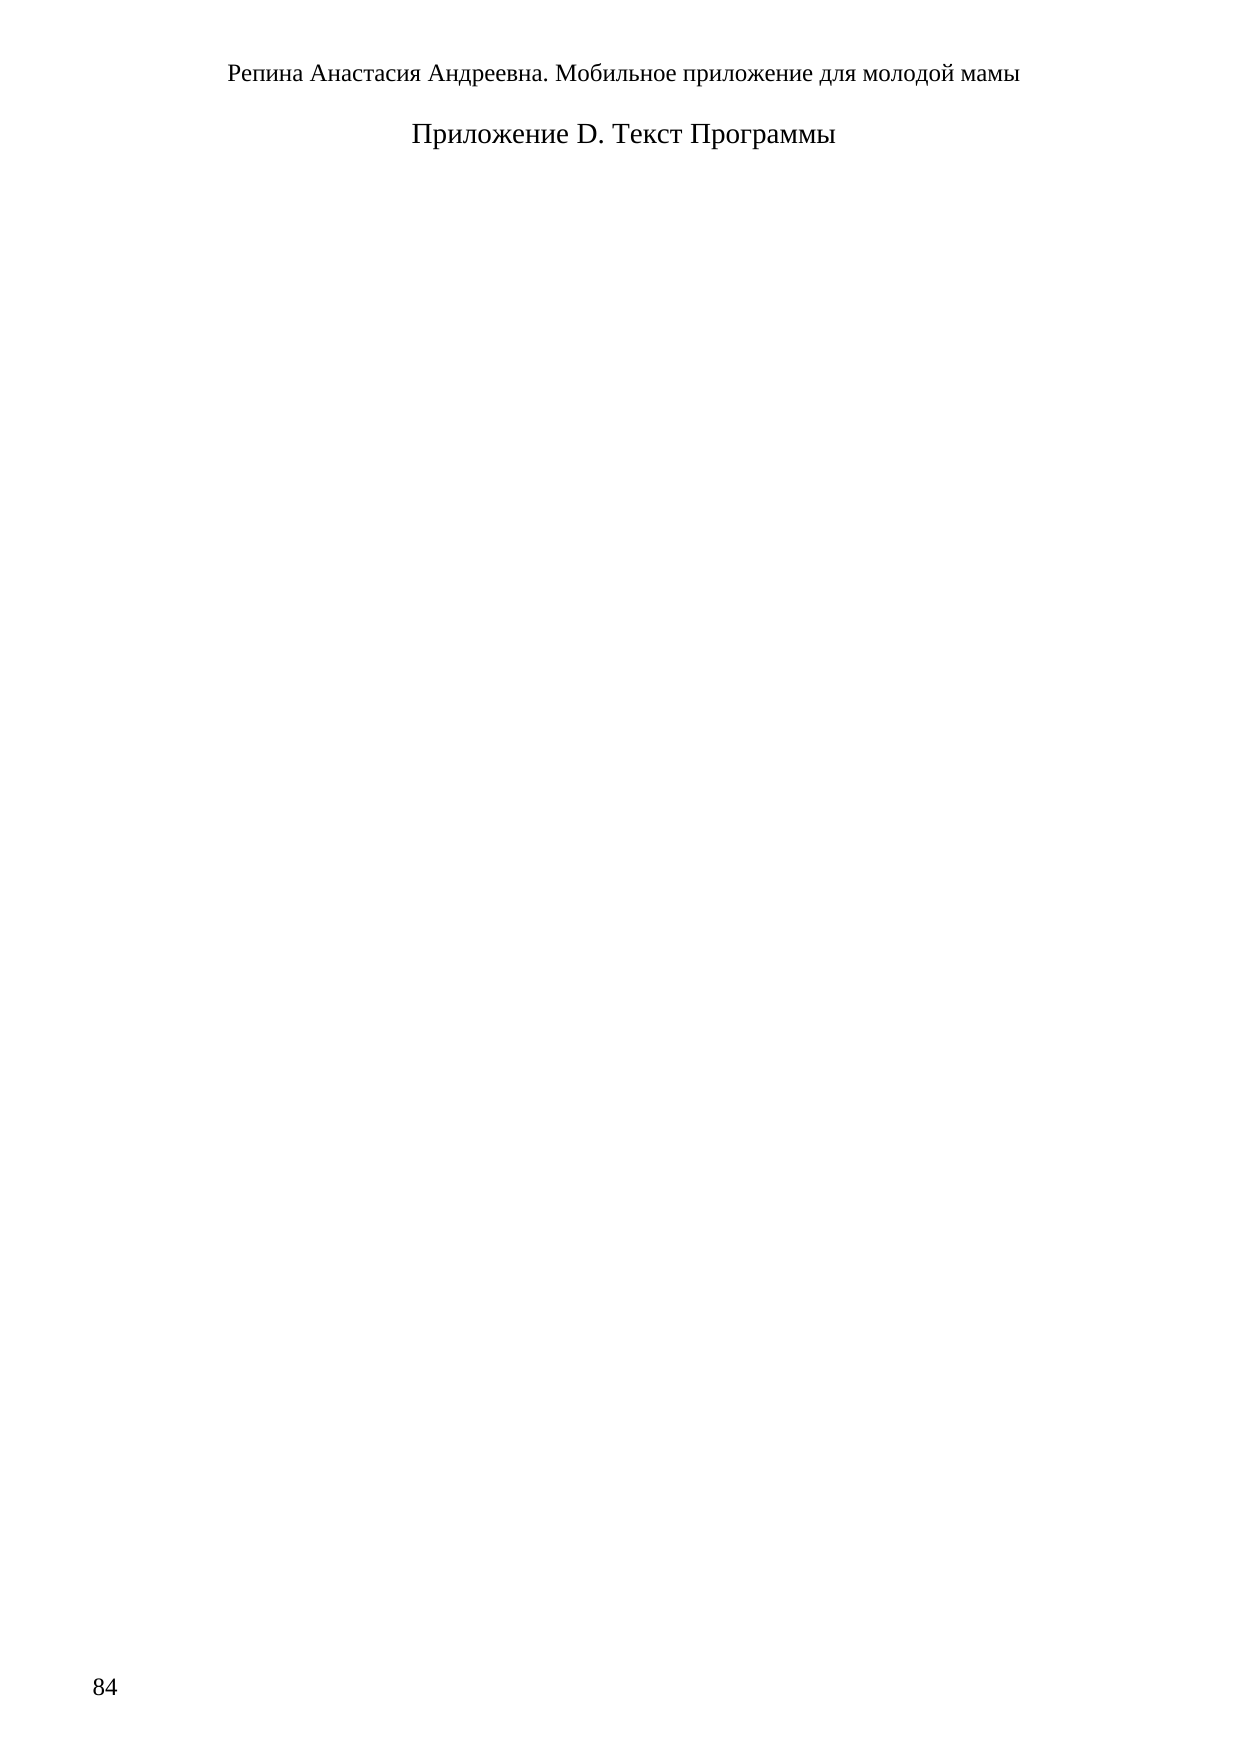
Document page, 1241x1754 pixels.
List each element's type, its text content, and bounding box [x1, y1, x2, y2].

subtitle Приложение D. Текст Программы [92, 116, 1155, 149]
